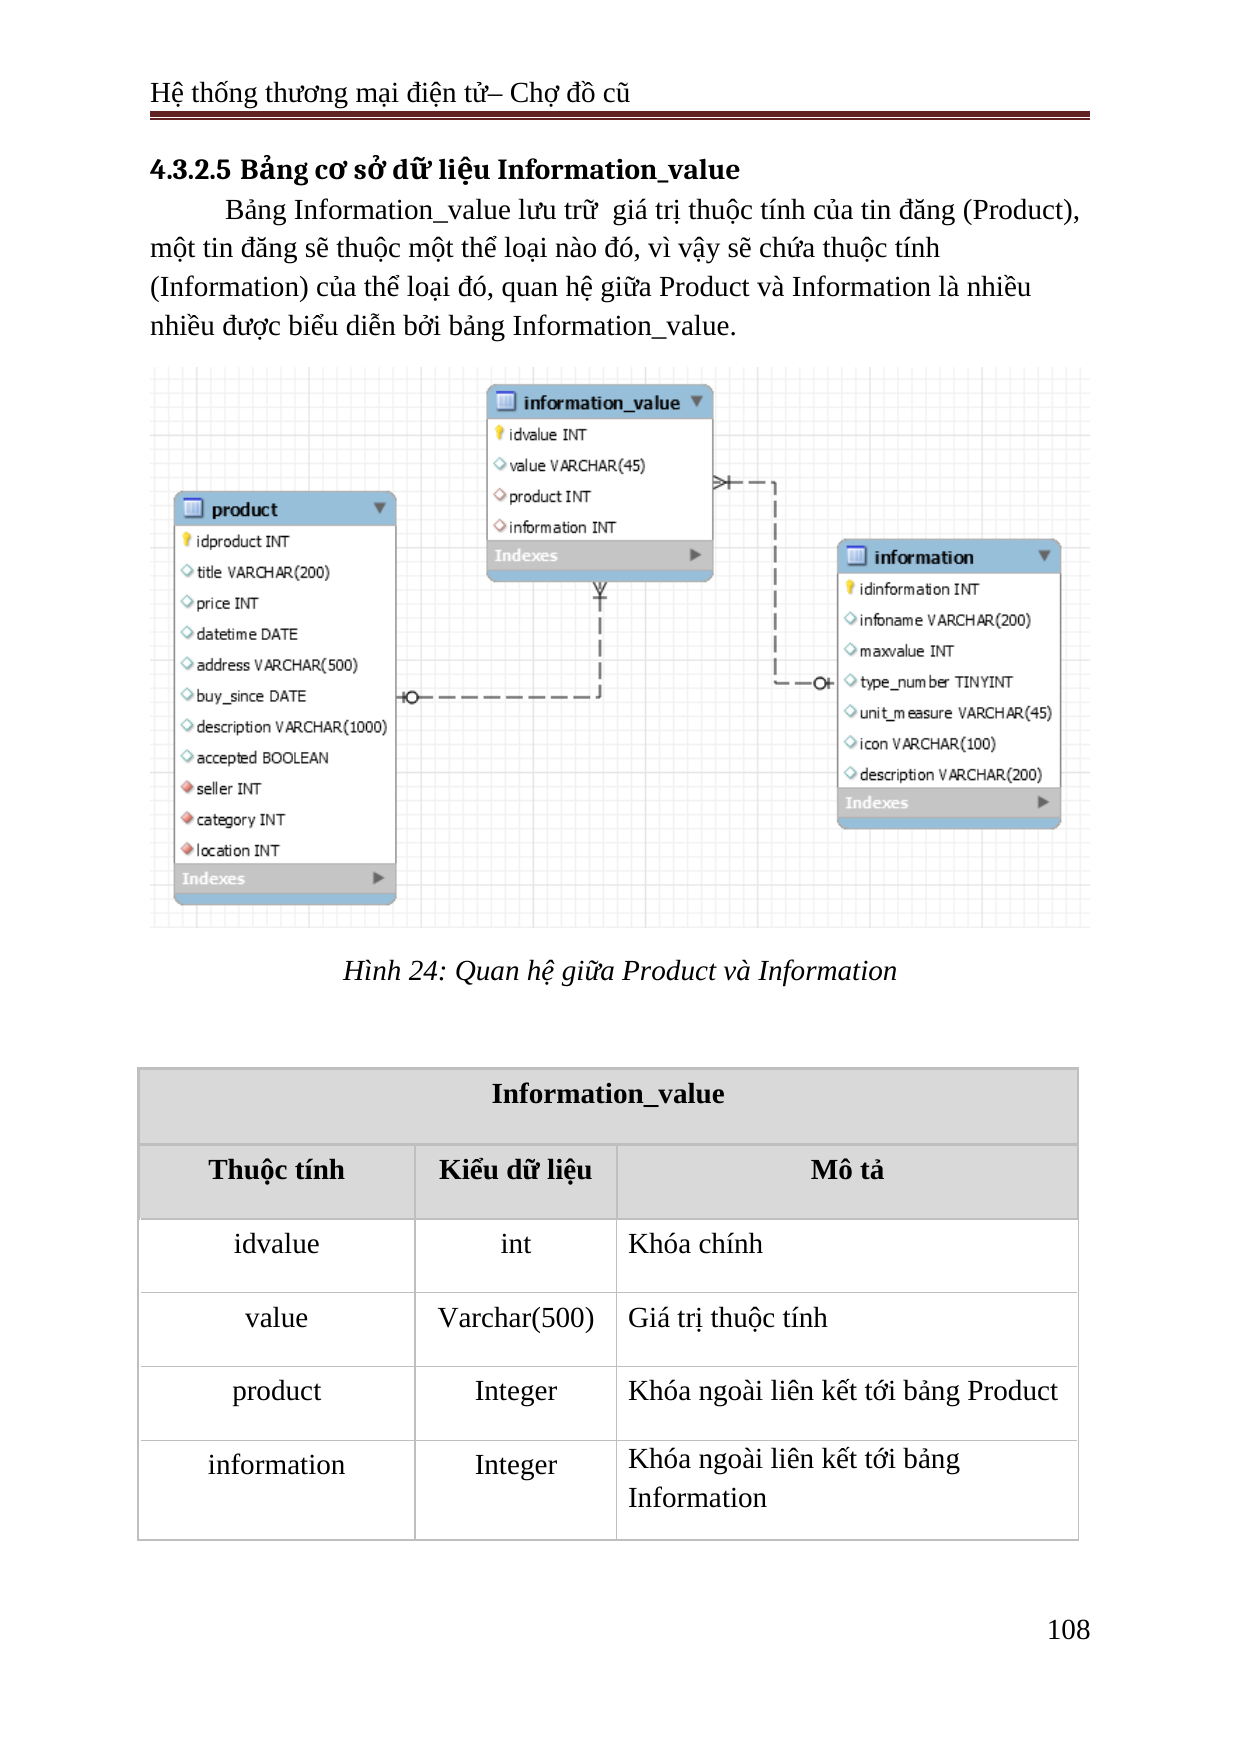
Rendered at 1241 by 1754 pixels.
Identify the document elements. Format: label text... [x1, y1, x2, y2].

table_cell Varchar(500) [416, 1293, 616, 1366]
picture [150, 367, 1091, 928]
table_cell product [139, 1366, 414, 1439]
text Bảng Information_value lưu trữ giá trị thuộc tính của tin đăng (Product), một tin đăng sẽ thuộc một thể loại nào đó, vì vậy sẽ chứa thuộc tính (Information) của thể loại đó, quan hệ giữa Product và Information là nhiều nhiều được biểu diễn bởi bảng Information_value. [150, 192, 1090, 341]
table_cell Thuộc tính [140, 1146, 414, 1218]
table_cell Giá trị thuộc tính [617, 1292, 1078, 1366]
table_cell Khóa chính [617, 1220, 1078, 1292]
text Hình 24: Quan hệ giữa Product và Information [150, 953, 1090, 987]
table_header Information_value [140, 1070, 1077, 1143]
table_cell idvalue [139, 1219, 414, 1292]
table_cell int [416, 1220, 616, 1292]
table_cell Kiểu dữ liệu [416, 1146, 616, 1218]
table_cell Integer [416, 1441, 616, 1539]
table_cell Integer [416, 1367, 616, 1439]
table_cell information [139, 1440, 414, 1539]
table_cell value [139, 1292, 414, 1366]
table_cell Khóa ngoài liên kết tới bảng Information [617, 1440, 1078, 1539]
table_cell Mô tả [618, 1146, 1077, 1218]
subtitle Bảng cơ sở dữ liệu Information_value [150, 153, 1090, 187]
table_cell Khóa ngoài liên kết tới bảng Product [617, 1366, 1078, 1439]
